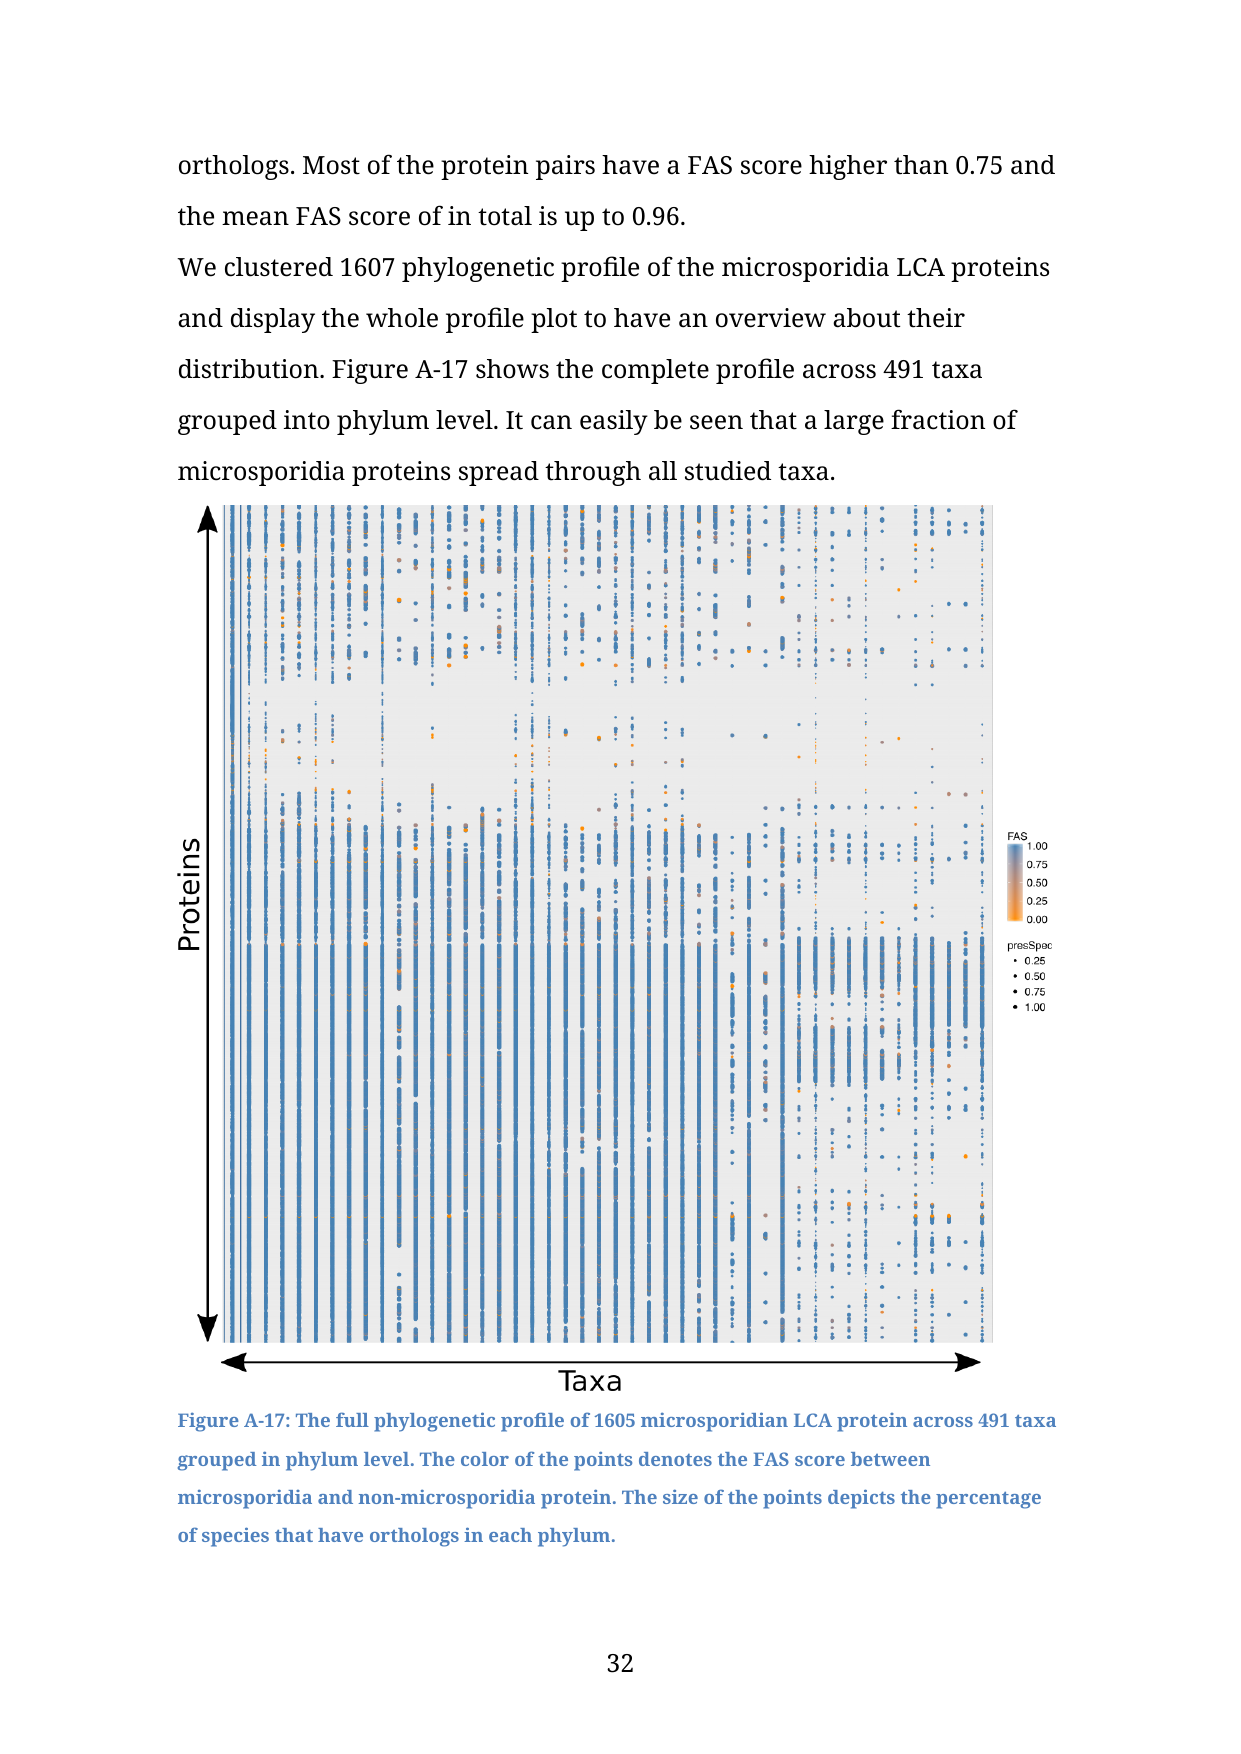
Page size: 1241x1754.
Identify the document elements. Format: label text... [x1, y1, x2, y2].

text We clustered 1607 phylogenetic profile of the microsporidia LCA proteins and display the whole profile plot to have an overview about their distribution. Figure A-17 shows the complete profile across 491 taxa grouped into phylum level. It can easily be seen that a large fraction of microsporidia proteins spread through all studied taxa. [177, 250, 1063, 488]
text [177, 148, 1063, 233]
text Figure A-17: The full phylogenetic profile of 1605 microsporidian LCA protein across 491 taxa grouped in phylum level. The color of the points denotes the FAS score between microsporidia and non-microsporidia protein. The size of the points depicts the percentage of species that have orthologs in each phylum. [177, 1408, 1063, 1548]
picture [177, 505, 1052, 1391]
